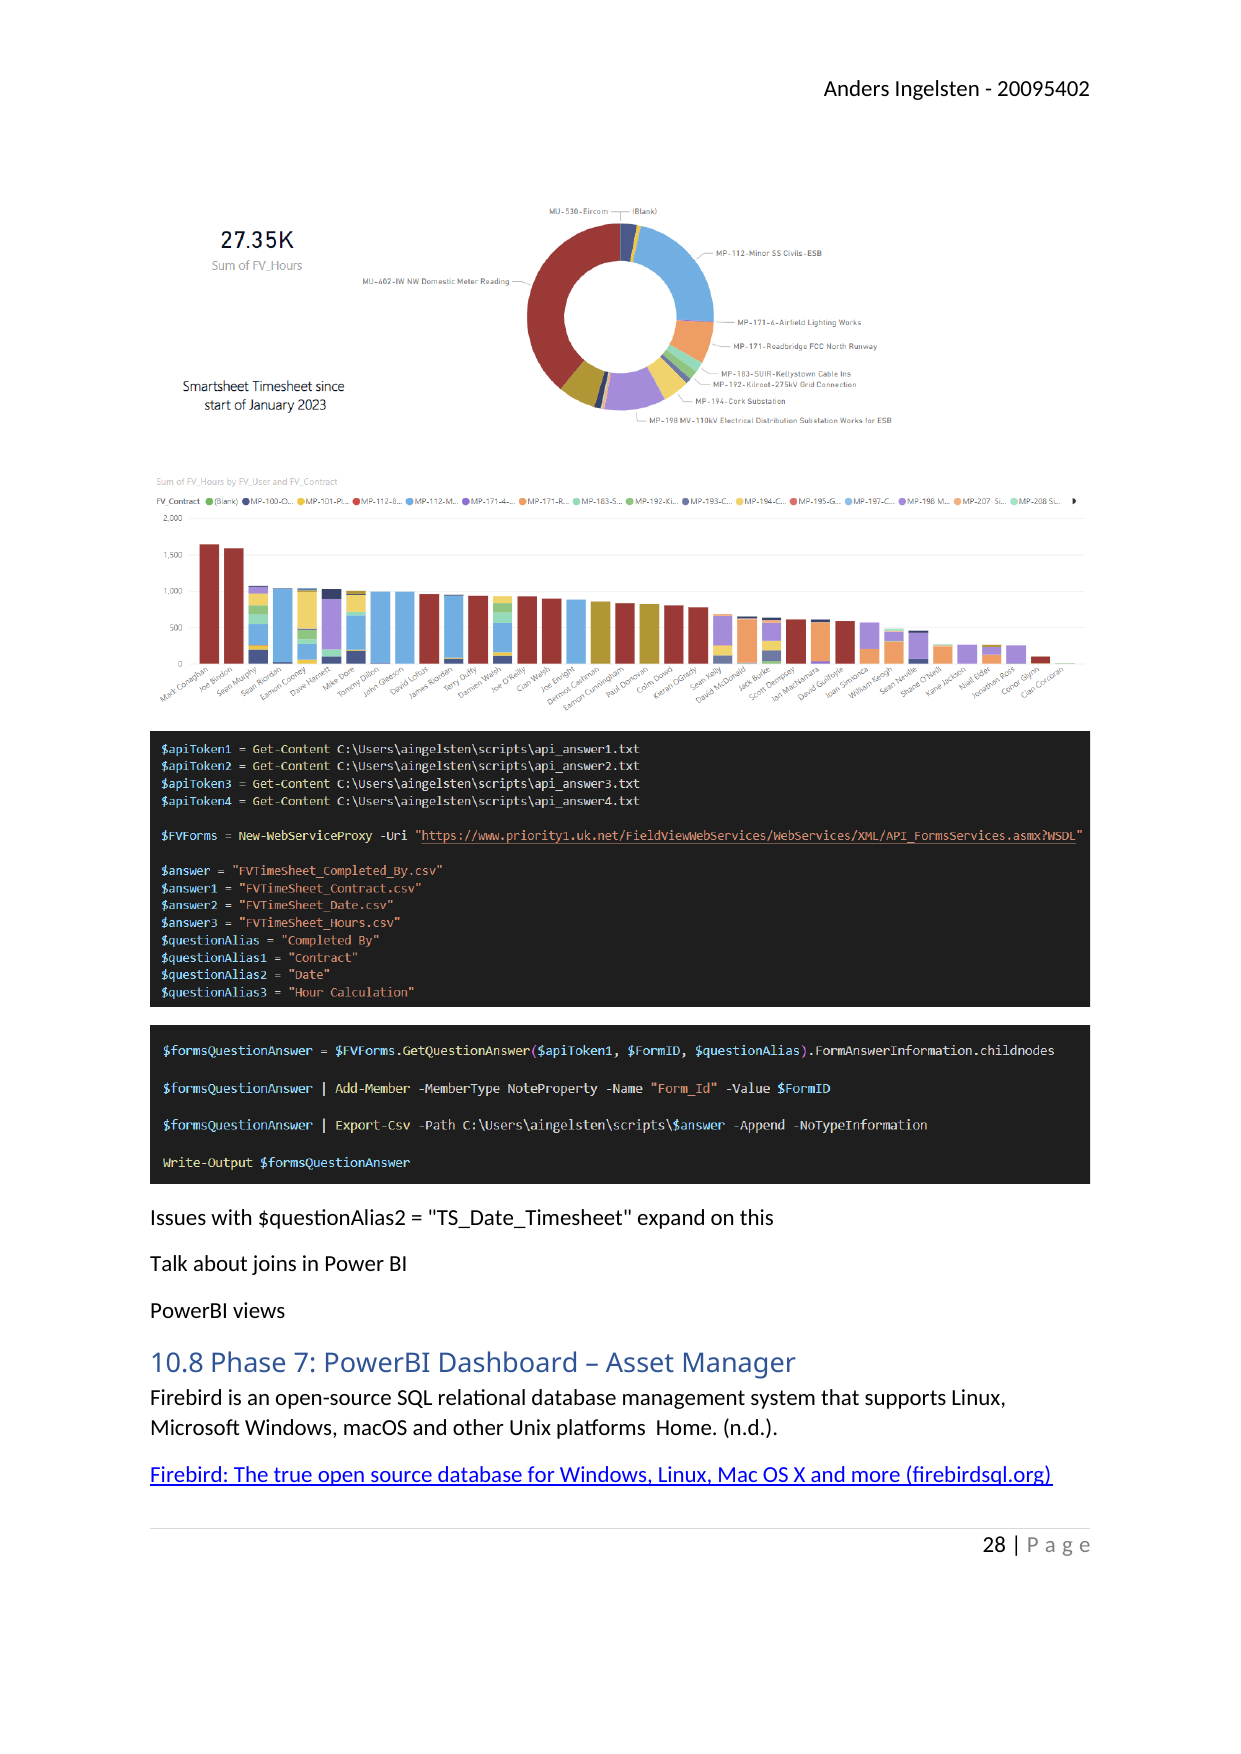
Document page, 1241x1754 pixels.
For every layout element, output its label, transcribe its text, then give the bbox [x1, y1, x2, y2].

text Talk about joins in Power BI [150, 1249, 1090, 1278]
picture [150, 731, 1091, 1007]
picture [150, 1025, 1091, 1184]
subtitle Phase 7: PowerBI Dashboard – Asset Manager [150, 1343, 1090, 1380]
picture [150, 195, 1091, 713]
text PowerBI views [150, 1296, 1090, 1324]
text Issues with $questionAlias2 = "TS_Date_Timesheet" expand on this [150, 1203, 1090, 1231]
text Firebird: The true open source database for Windows, Linux, Mac OS X and more (firebirdsql.org) [150, 1460, 1090, 1488]
text Firebird is an open-source SQL relational database management system that supports Linux, Microsoft Windows, macOS and other Unix platforms Home. (n.d.). [150, 1383, 1090, 1441]
